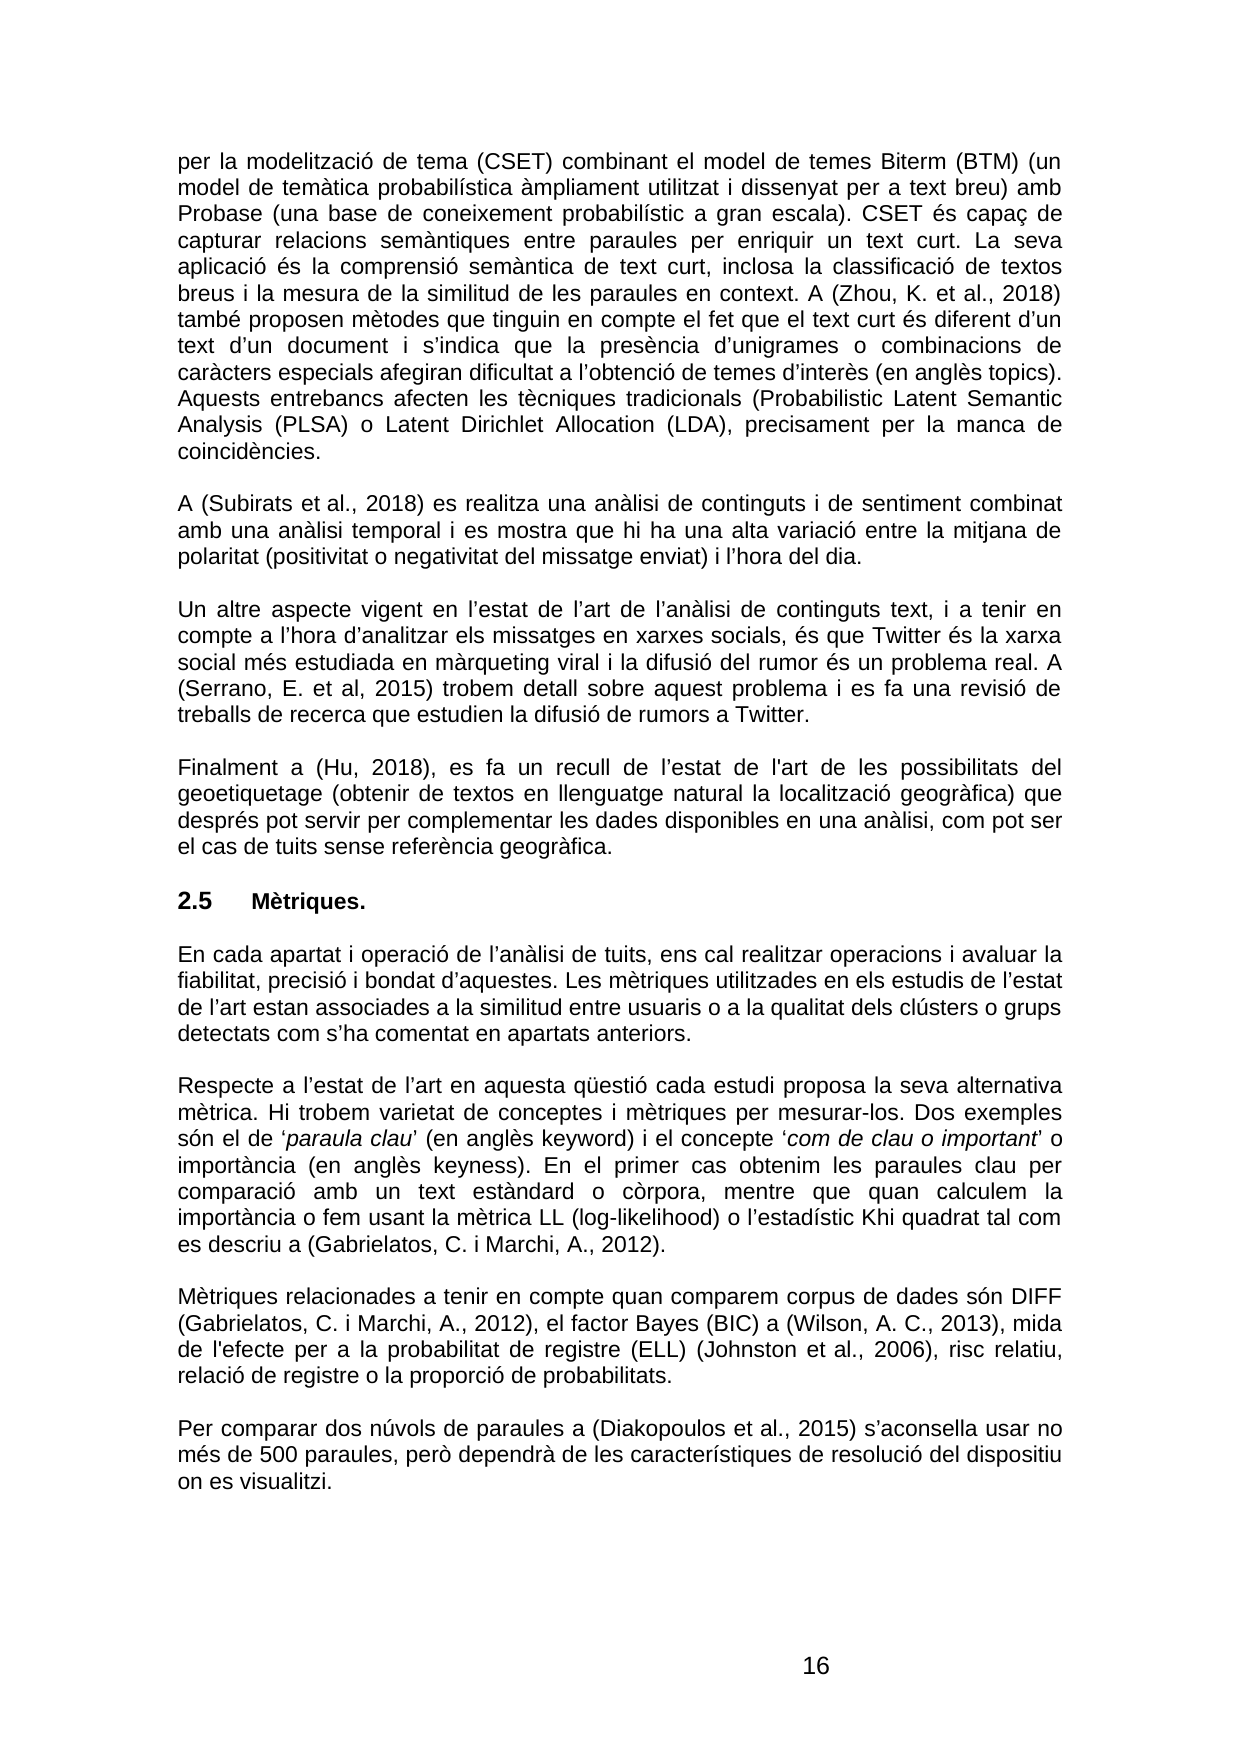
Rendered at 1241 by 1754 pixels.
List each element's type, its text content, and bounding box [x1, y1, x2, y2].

text Finalment a (Hu, 2018), es fa un recull de l’estat de l'art de les possibilitats del geoetiquetage (obtenir de textos en llenguatge natural la localització geogràfica) que després pot servir per complementar les dades disponibles en una anàlisi, com pot ser el cas de tuits sense referència geogràfica. [177, 754, 1063, 859]
subtitle Mètriques. [177, 886, 1063, 914]
text A (Subirats et al., 2018) es realitza una anàlisi de continguts i de sentiment combinat amb una anàlisi temporal i es mostra que hi ha una alta variació entre la mitjana de polaritat (positivitat o negativitat del missatge enviat) i l’hora del dia. [177, 490, 1063, 569]
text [177, 148, 1063, 464]
text Un altre aspecte vigent en l’estat de l’art de l’anàlisi de continguts text, i a tenir en compte a l’hora d’analitzar els missatges en xarxes socials, és que Twitter és la xarxa social més estudiada en màrqueting viral i la difusió del rumor és un problema real. A (Serrano, E. et al, 2015) trobem detall sobre aquest problema i es fa una revisió de treballs de recerca que estudien la difusió de rumors a Twitter. [177, 596, 1063, 727]
text Mètriques relacionades a tenir en compte quan comparem corpus de dades són DIFF (Gabrielatos, C. i Marchi, A., 2012), el factor Bayes (BIC) a (Wilson, A. C., 2013), mida de l'efecte per a la probabilitat de registre (ELL) (Johnston et al., 2006), risc relatiu, relació de registre o la proporció de probabilitats. [177, 1283, 1063, 1389]
text Per comparar dos núvols de paraules a (Diakopoulos et al., 2015) s’aconsella usar no més de 500 paraules, però dependrà de les característiques de resolució del dispositiu on es visualitzi. [177, 1415, 1063, 1494]
text Respecte a l’estat de l’art en aquesta qüestió cada estudi proposa la seva alternativa mètrica. Hi trobem varietat de conceptes i mètriques per mesurar-los. Dos exemples són el de ‘paraula clau’ (en anglès keyword) i el concepte ‘com de clau o important’ o importància (en anglès keyness). En el primer cas obtenim les paraules clau per comparació amb un text estàndard o còrpora, mentre que quan calculem la importància o fem usant la mètrica LL (log-likelihood) o l’estadístic Khi quadrat tal com es descriu a (Gabrielatos, C. i Marchi, A., 2012). [177, 1072, 1063, 1257]
text En cada apartat i operació de l’anàlisi de tuits, ens cal realitzar operacions i avaluar la fiabilitat, precisió i bondat d’aquestes. Les mètriques utilitzades en els estudis de l’estat de l’art estan associades a la similitud entre usuaris o a la qualitat dels clústers o grups detectats com s’ha comentat en apartats anteriors. [177, 941, 1063, 1046]
